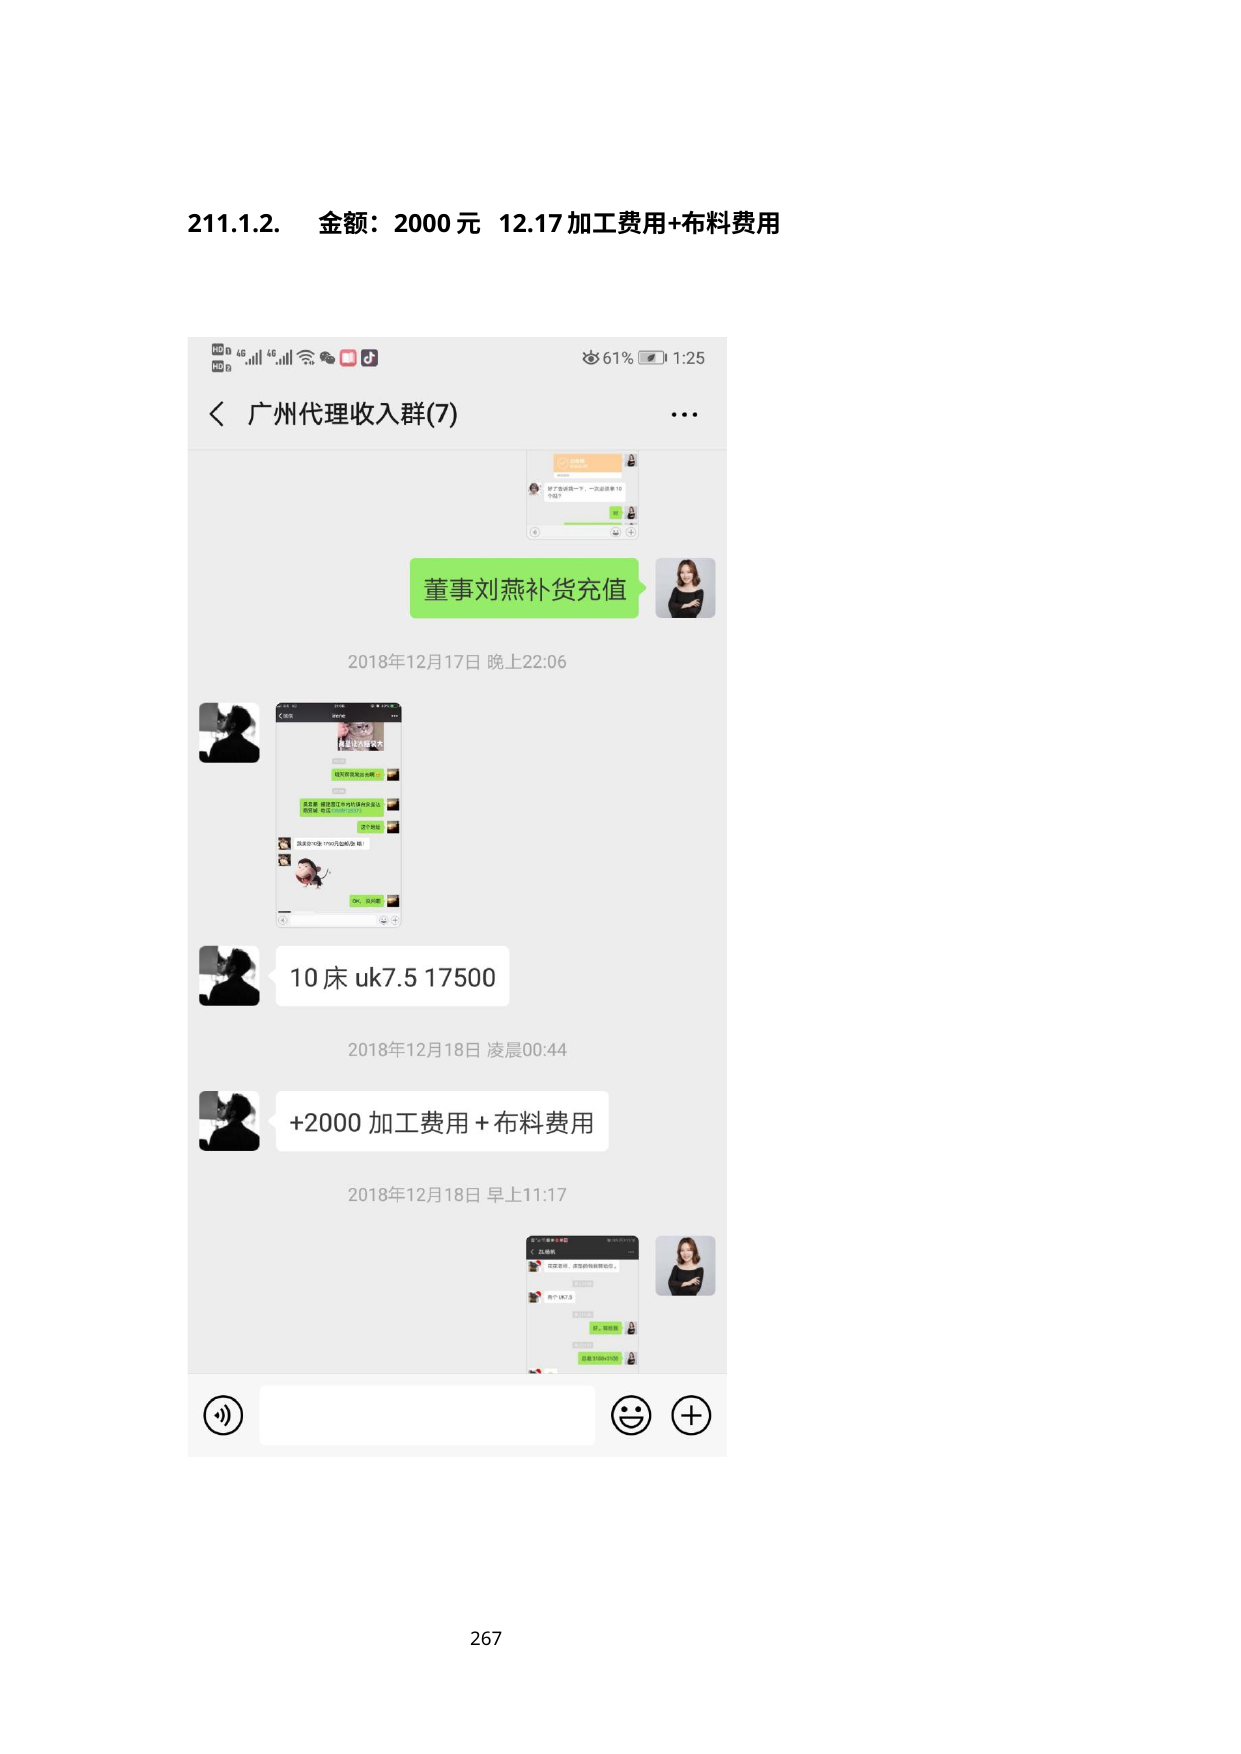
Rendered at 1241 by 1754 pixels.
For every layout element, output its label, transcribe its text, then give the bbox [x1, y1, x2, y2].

subtitle 金额：2000元 12.17加工费用+布料费用 [187, 189, 1053, 254]
picture [187, 337, 727, 1457]
